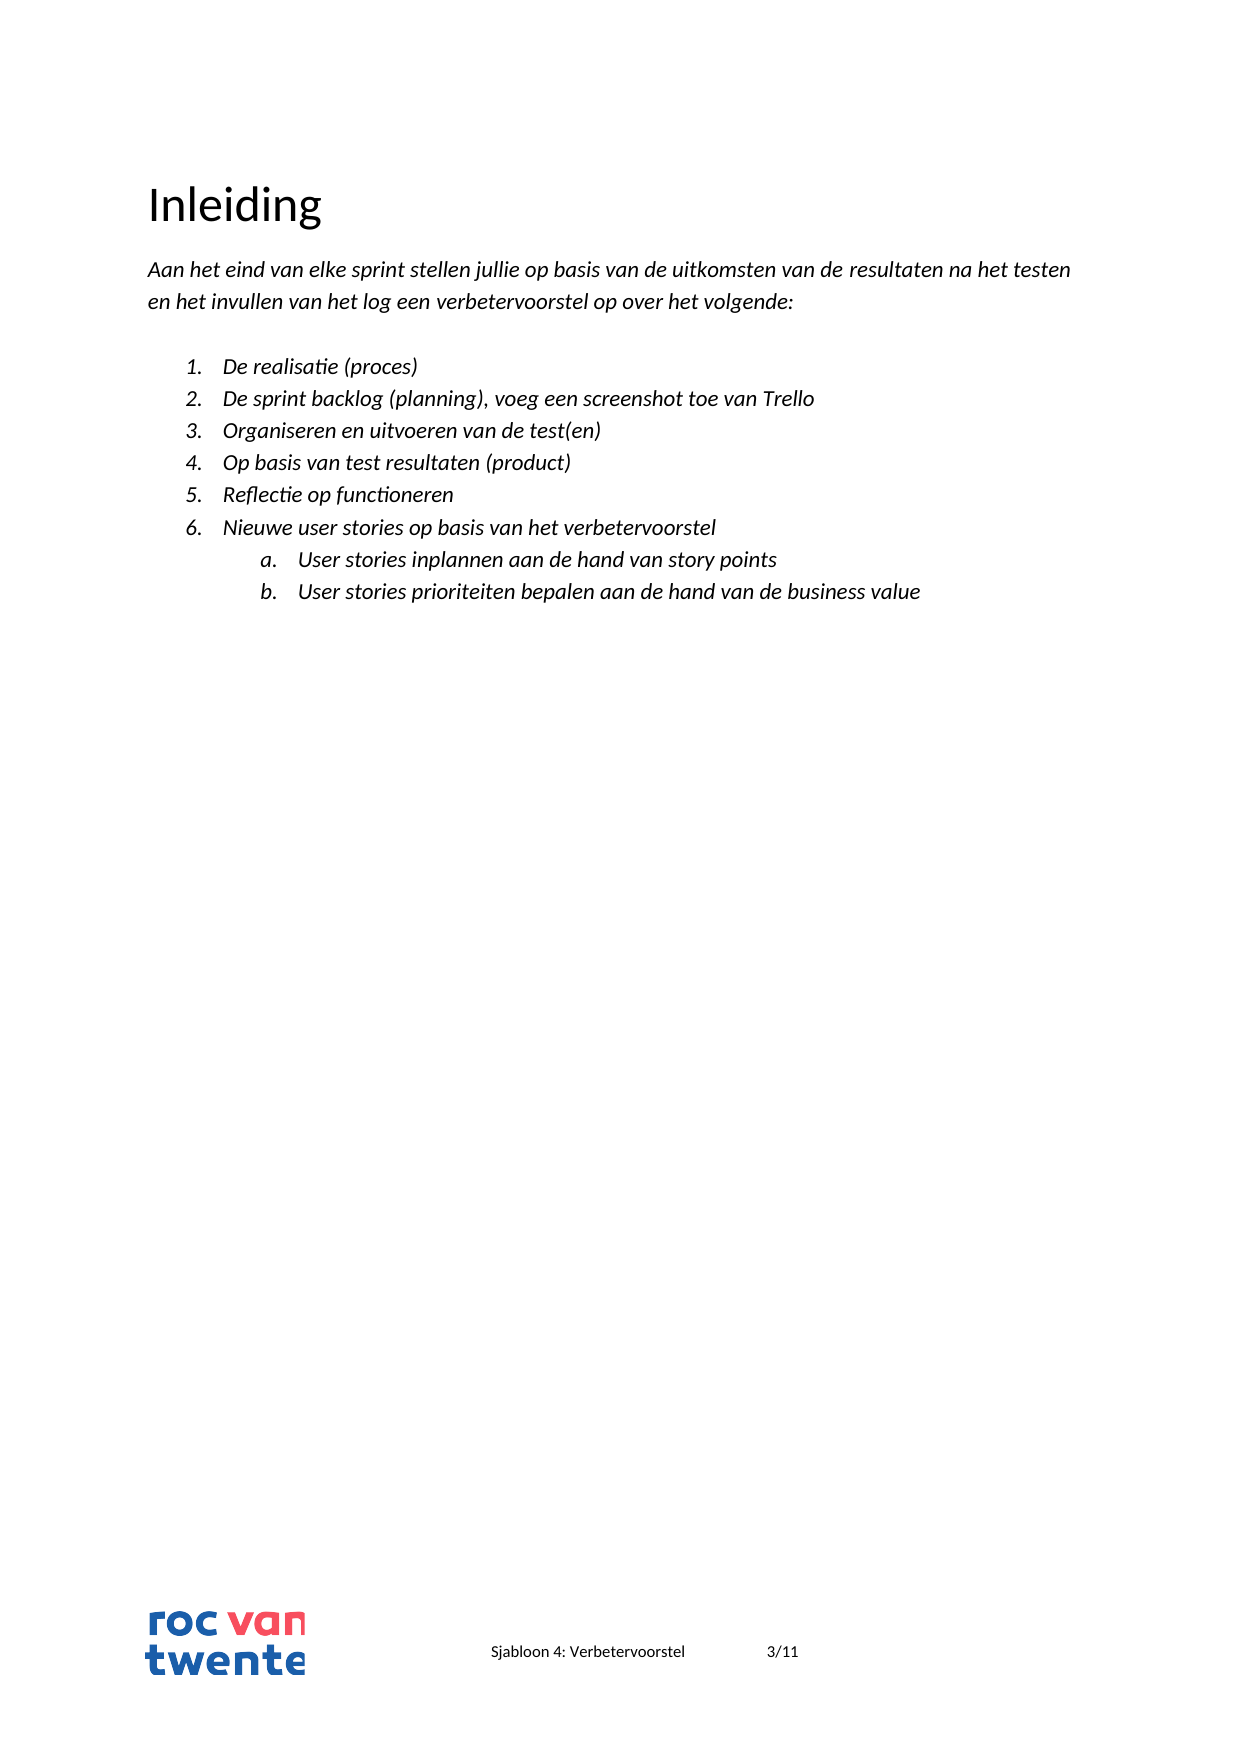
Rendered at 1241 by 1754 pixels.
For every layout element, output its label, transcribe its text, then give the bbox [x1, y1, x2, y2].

list De sprint backlog (planning), voeg een screenshot toe van Trello [185, 384, 1093, 412]
list User stories prioriteiten bepalen aan de hand van de business value [260, 577, 1093, 605]
list User stories inplannen aan de hand van story points [260, 545, 1093, 573]
picture [145, 1611, 305, 1674]
list Organiseren en uitvoeren van de test(en) [185, 416, 1093, 444]
list De realisatie (proces) [185, 352, 1093, 380]
list Op basis van test resultaten (product) [185, 448, 1093, 476]
subtitle Inleiding [148, 173, 1093, 234]
list Reflectie op functioneren [185, 481, 1093, 508]
list Nieuwe user stories op basis van het verbetervoorstel [185, 513, 1093, 541]
text Aan het eind van elke sprint stellen jullie op basis van de uitkomsten van de resultaten na het testen en het invullen van het log een verbetervoorstel op over het volgende: [148, 255, 1093, 315]
